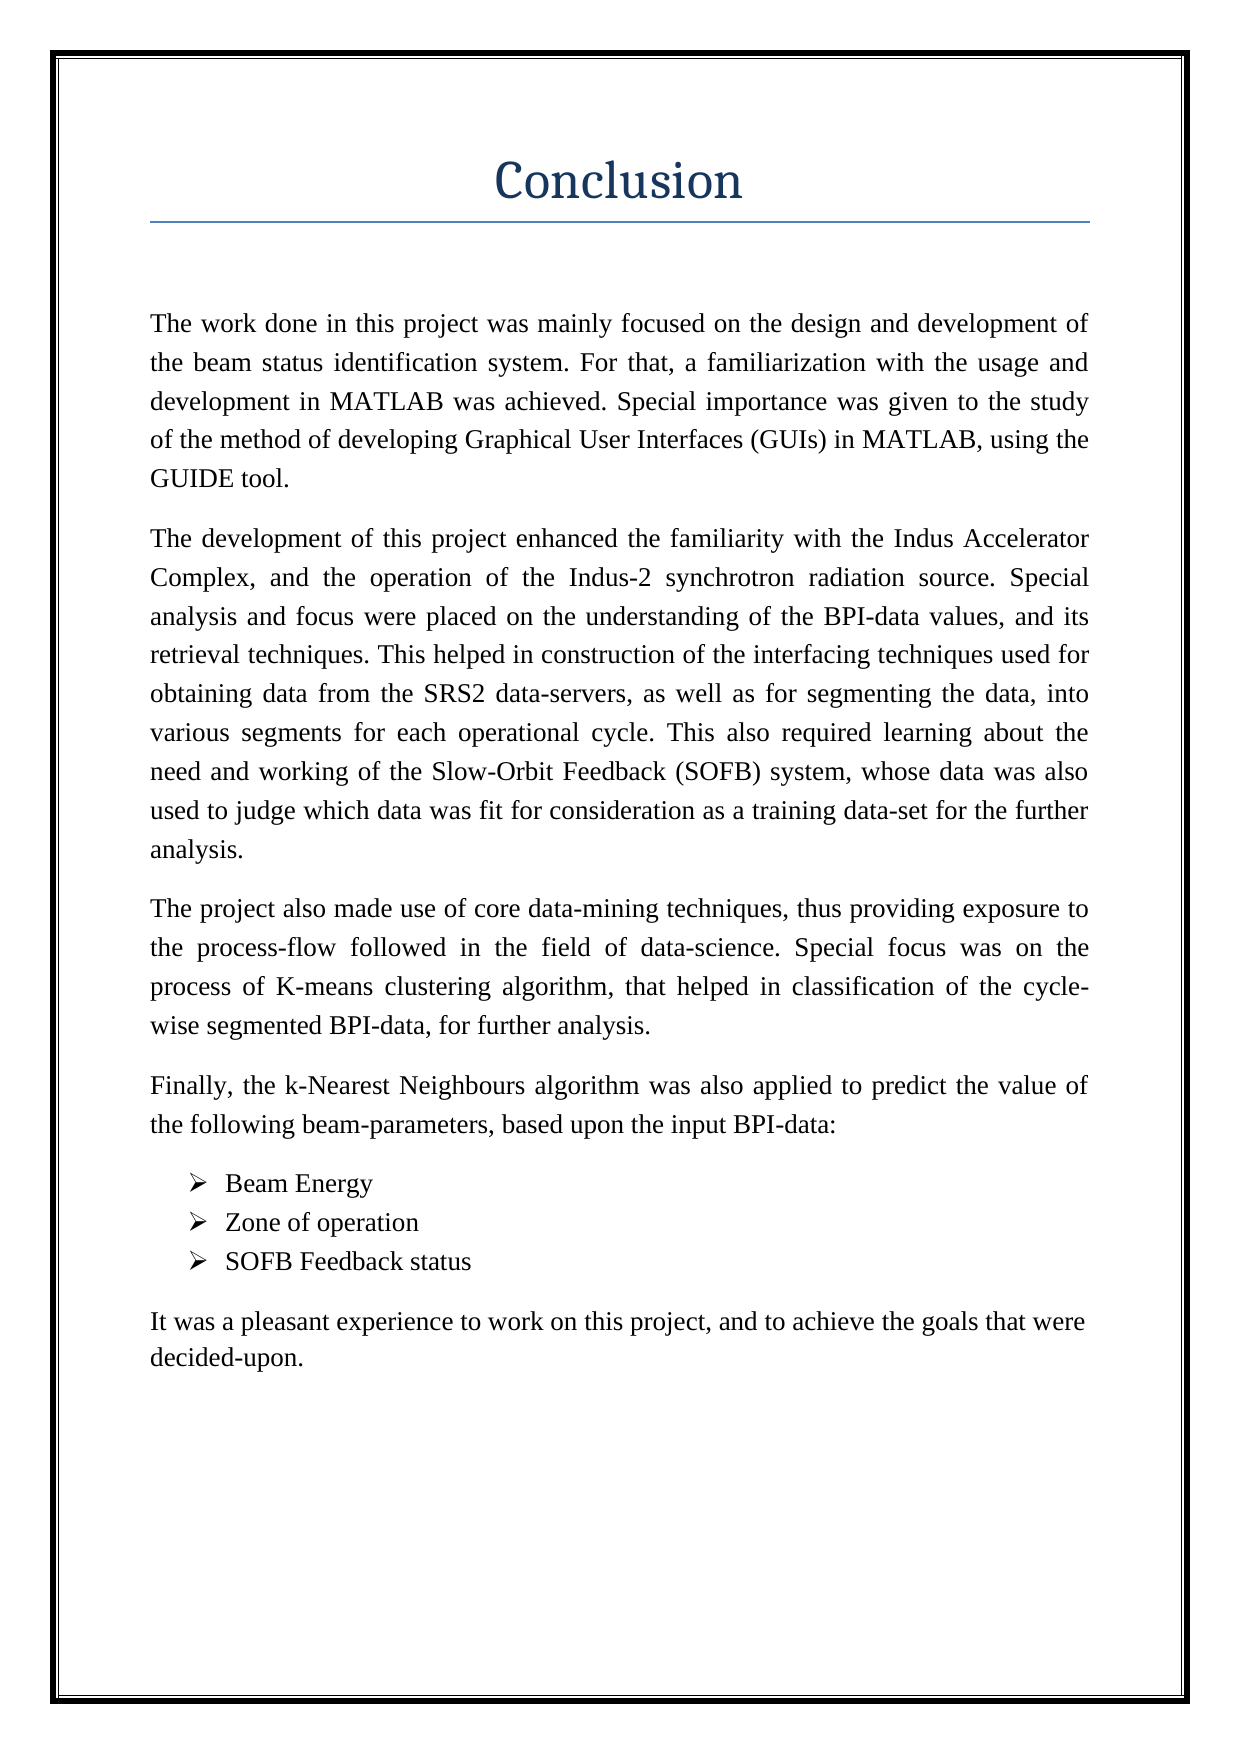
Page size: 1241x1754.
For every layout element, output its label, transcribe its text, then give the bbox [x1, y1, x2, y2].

text It was a pleasant experience to work on this project, and to achieve the goals that were decided-upon. [150, 1305, 1090, 1372]
text The work done in this project was mainly focused on the design and development of the beam status identification system. For that, a familiarization with the usage and development in MATLAB was achieved. Special importance was given to the study of the method of developing Graphical User Interfaces (GUIs) in MATLAB, using the GUIDE tool. [150, 307, 1090, 493]
text The project also made use of core data-mining techniques, thus providing exposure to the process-flow followed in the field of data-science. Special focus was on the process of K-means clustering algorithm, that helped in classification of the cycle-wise segmented BPI-data, for further analysis. [150, 893, 1090, 1040]
list Zone of operation [187, 1206, 1090, 1238]
list Beam Energy [187, 1167, 1090, 1199]
list SOFB Feedback status [187, 1246, 1090, 1277]
title Conclusion [150, 150, 1090, 221]
text Finally, the k-Nearest Neighbours algorithm was also applied to predict the value of the following beam-parameters, based upon the input BPI-data: [150, 1069, 1090, 1139]
text The development of this project enhanced the familiarity with the Indus Accelerator Complex, and the operation of the Indus-2 synchrotron radiation source. Special analysis and focus were placed on the understanding of the BPI-data values, and its retrieval techniques. This helped in construction of the interfacing techniques used for obtaining data from the SRS2 data-servers, as well as for segmenting the data, into various segments for each operational cycle. This also required learning about the need and working of the Slow-Orbit Feedback (SOFB) system, whose data was also used to judge which data was fit for consideration as a training data-set for the further analysis. [150, 522, 1090, 864]
